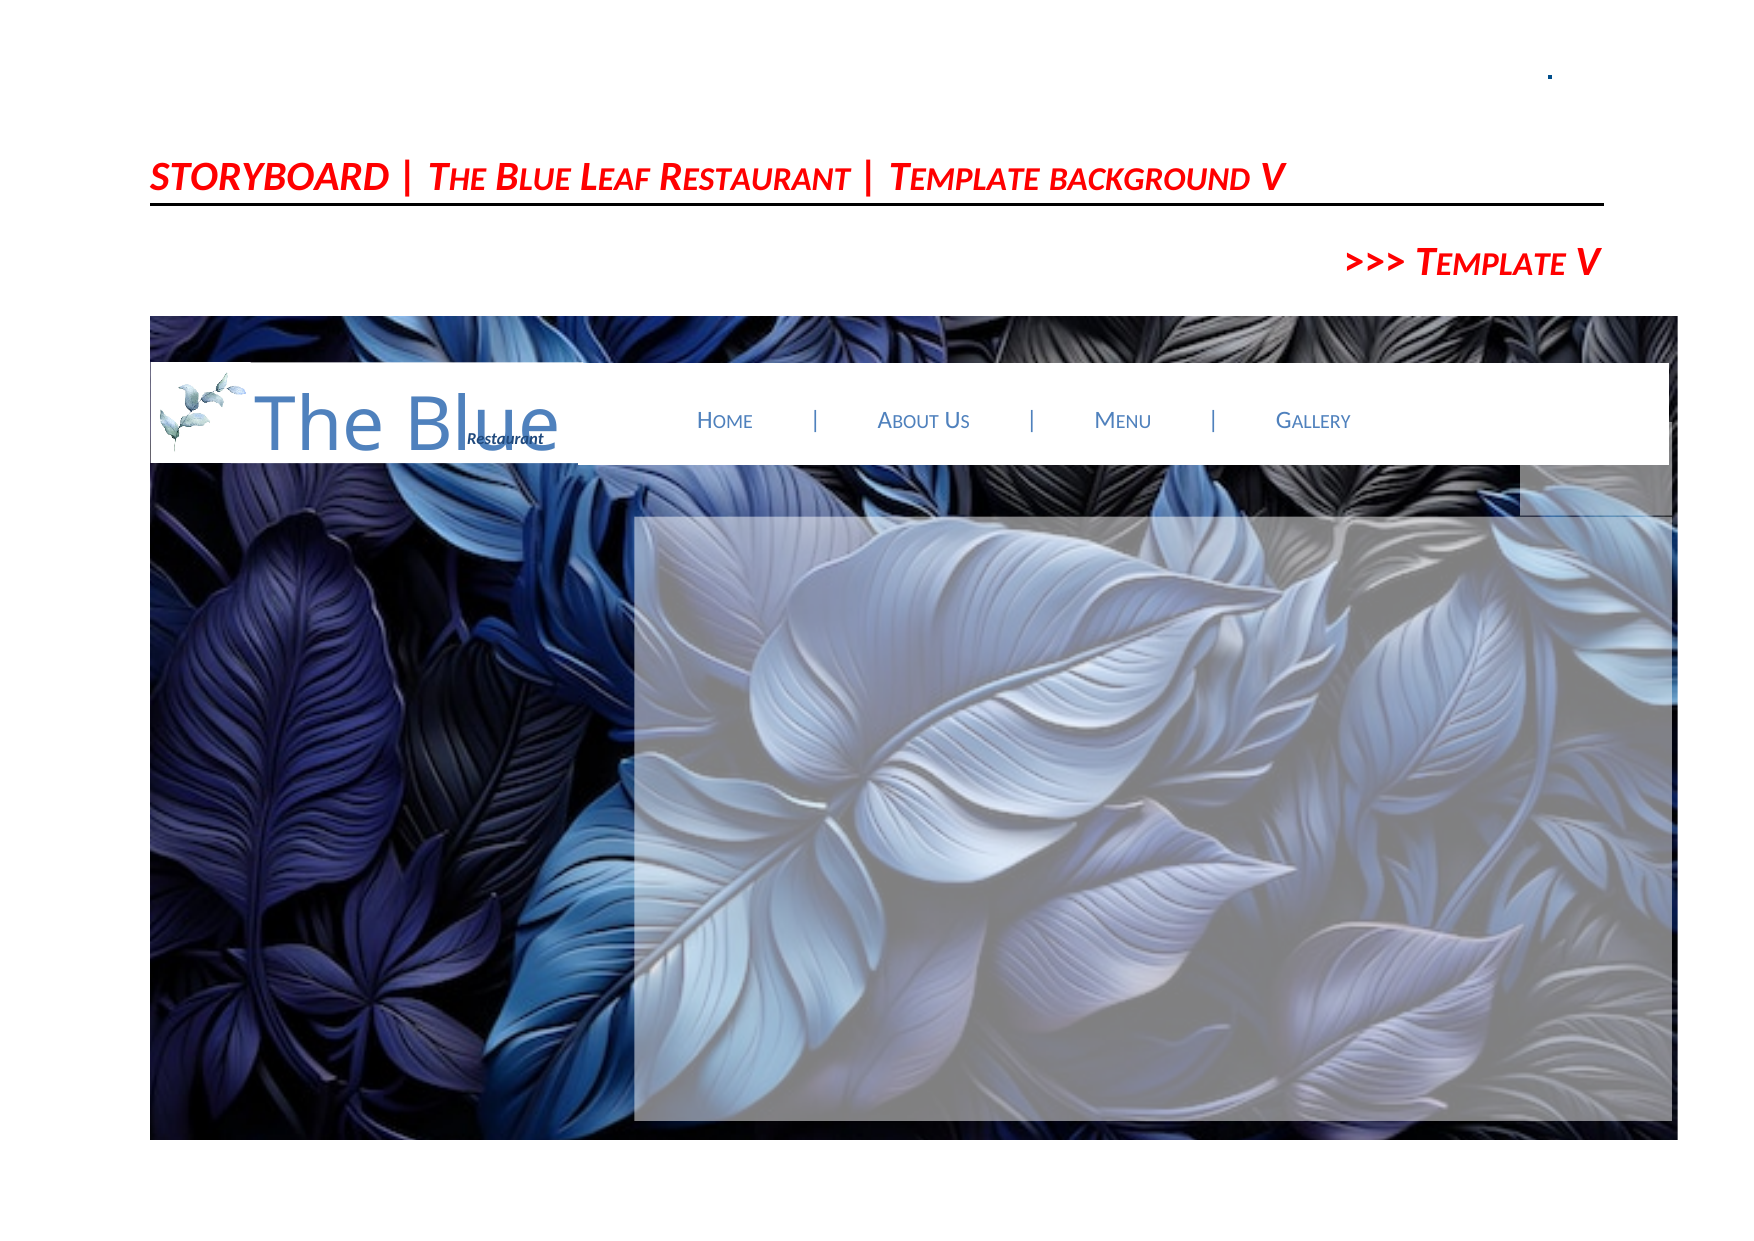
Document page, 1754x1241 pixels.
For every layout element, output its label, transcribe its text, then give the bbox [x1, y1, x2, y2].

picture [150, 316, 1678, 1140]
text STORYBOARD | The Blue Leaf Restaurant | Template background V [150, 150, 1604, 203]
text >>> Template V [150, 234, 1604, 285]
